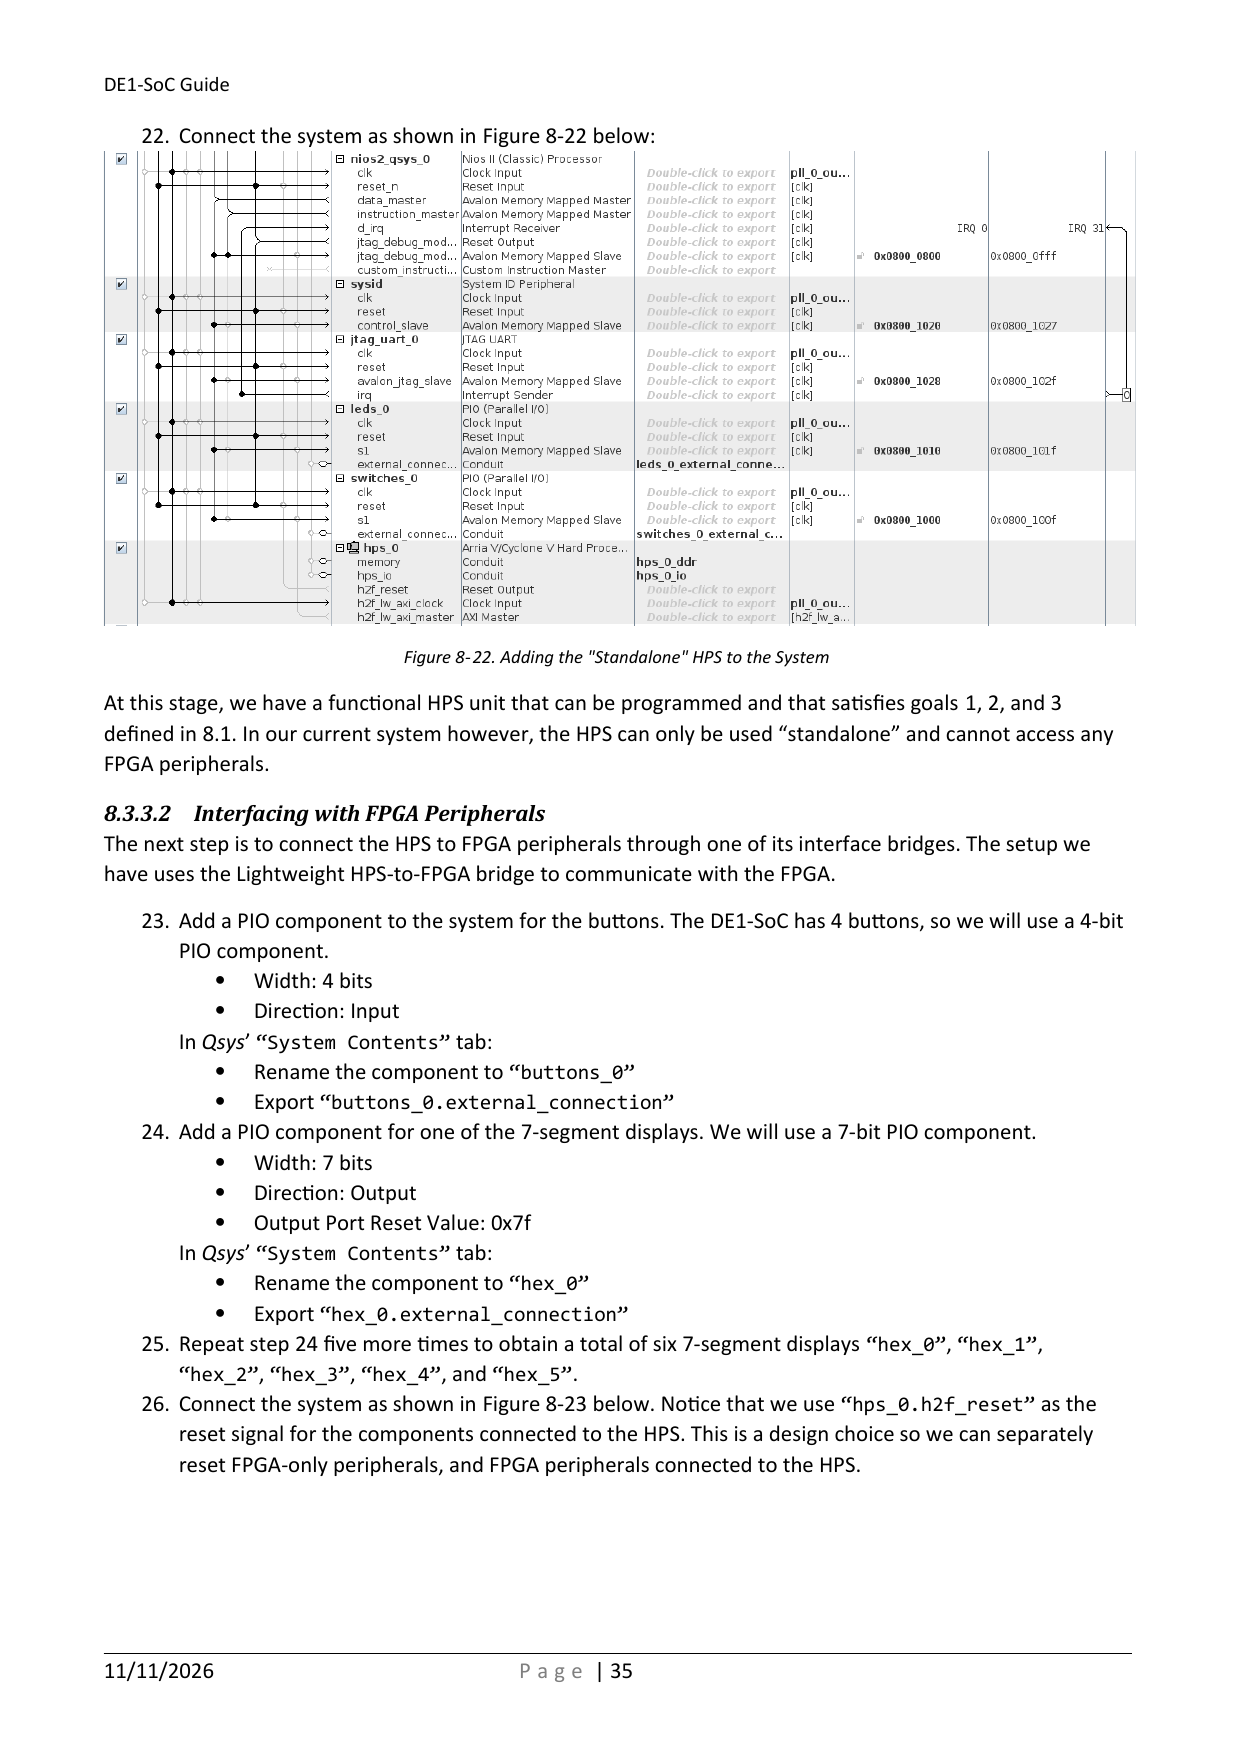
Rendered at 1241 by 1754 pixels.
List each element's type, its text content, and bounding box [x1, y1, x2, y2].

picture [103, 151, 1136, 626]
list Add a PIO component to the system for the buttons. The DE1-SoC has 4 buttons, so we will use a 4-bit PIO component. [141, 906, 1132, 964]
list Repeat step 24 five more times to obtain a total of six 7-segment displays “hex_0”, “hex_1”, “hex_2”, “hex_3”, “hex_4”, and “hex_5”. [141, 1329, 1132, 1387]
text At this stage, we have a functional HPS unit that can be programmed and that satisfies goals 1, 2, and 3 defined in 8.1. In our current system however, the HPS can only be used “standalone” and cannot access any FPGA peripherals. [103, 688, 1132, 777]
subtitle Interfacing with FPGA Peripherals [103, 800, 1132, 827]
list Export “buttons_0.external_connection” [216, 1087, 1132, 1115]
list Width: 4 bits [216, 966, 1132, 994]
text The next step is to connect the HPS to FPGA peripherals through one of its interface bridges. The setup we have uses the Lightweight HPS-to-FPGA bridge to communicate with the FPGA. [103, 829, 1132, 887]
list Width: 7 bits [216, 1148, 1132, 1176]
list In Qsys’ “System Contents” tab: [178, 1027, 1132, 1055]
list Add a PIO component for one of the 7-segment displays. We will use a 7-bit PIO component. [141, 1117, 1132, 1146]
list Rename the component to “buttons_0” [216, 1057, 1132, 1085]
list Rename the component to “hex_0” [216, 1268, 1132, 1297]
list In Qsys’ “System Contents” tab: [178, 1238, 1132, 1266]
list Direction: Input [216, 997, 1132, 1025]
list Output Port Reset Value: 0x7f [216, 1208, 1132, 1236]
list Direction: Output [216, 1178, 1132, 1206]
list Export “hex_0.external_connection” [216, 1299, 1132, 1327]
